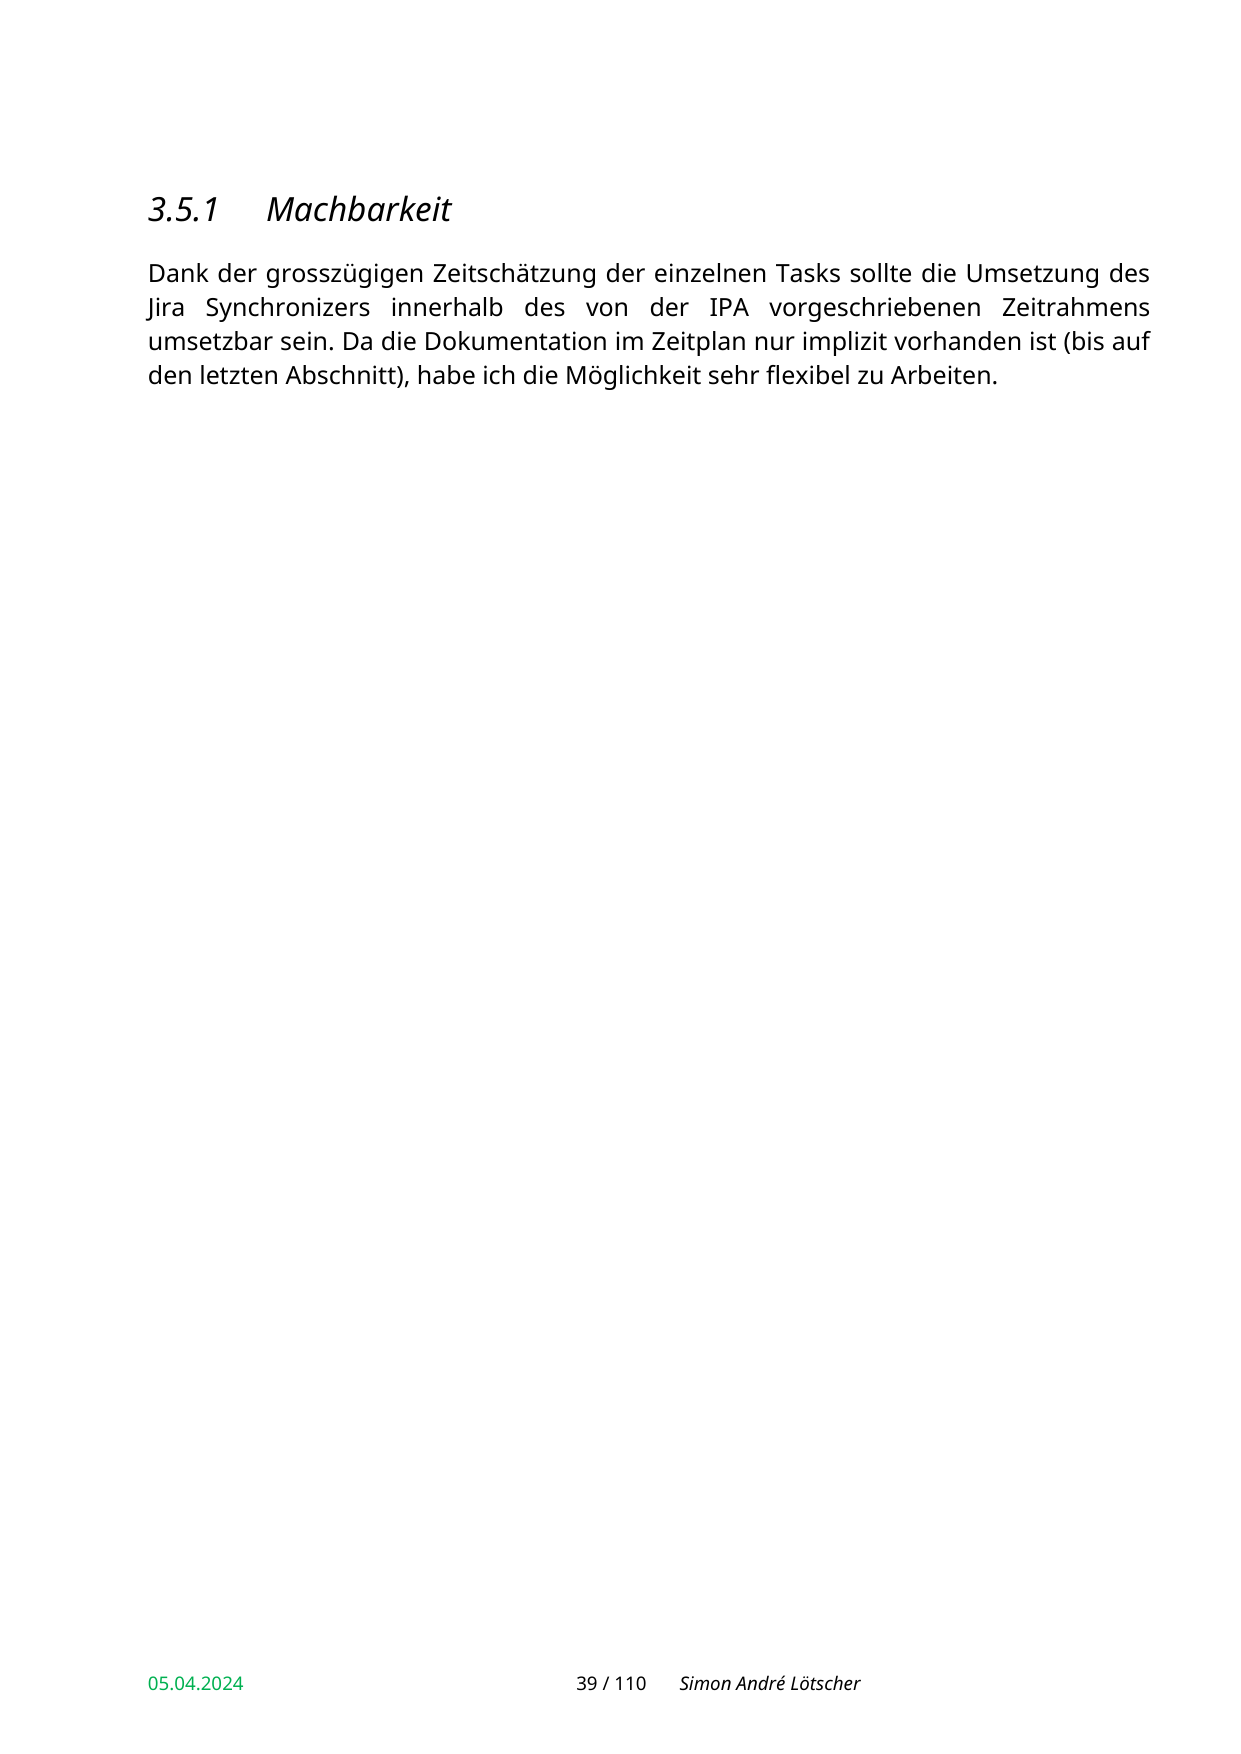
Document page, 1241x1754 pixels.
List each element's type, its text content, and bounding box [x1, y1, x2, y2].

text Machbarkeit [148, 185, 1152, 231]
text Dank der grosszügigen Zeitschätzung der einzelnen Tasks sollte die Umsetzung des Jira Synchronizers innerhalb des von der IPA vorgeschriebenen Zeitrahmens umsetzbar sein. Da die Dokumentation im Zeitplan nur implizit vorhanden ist (bis auf den letzten Abschnitt), habe ich die Möglichkeit sehr flexibel zu Arbeiten. [148, 256, 1152, 392]
